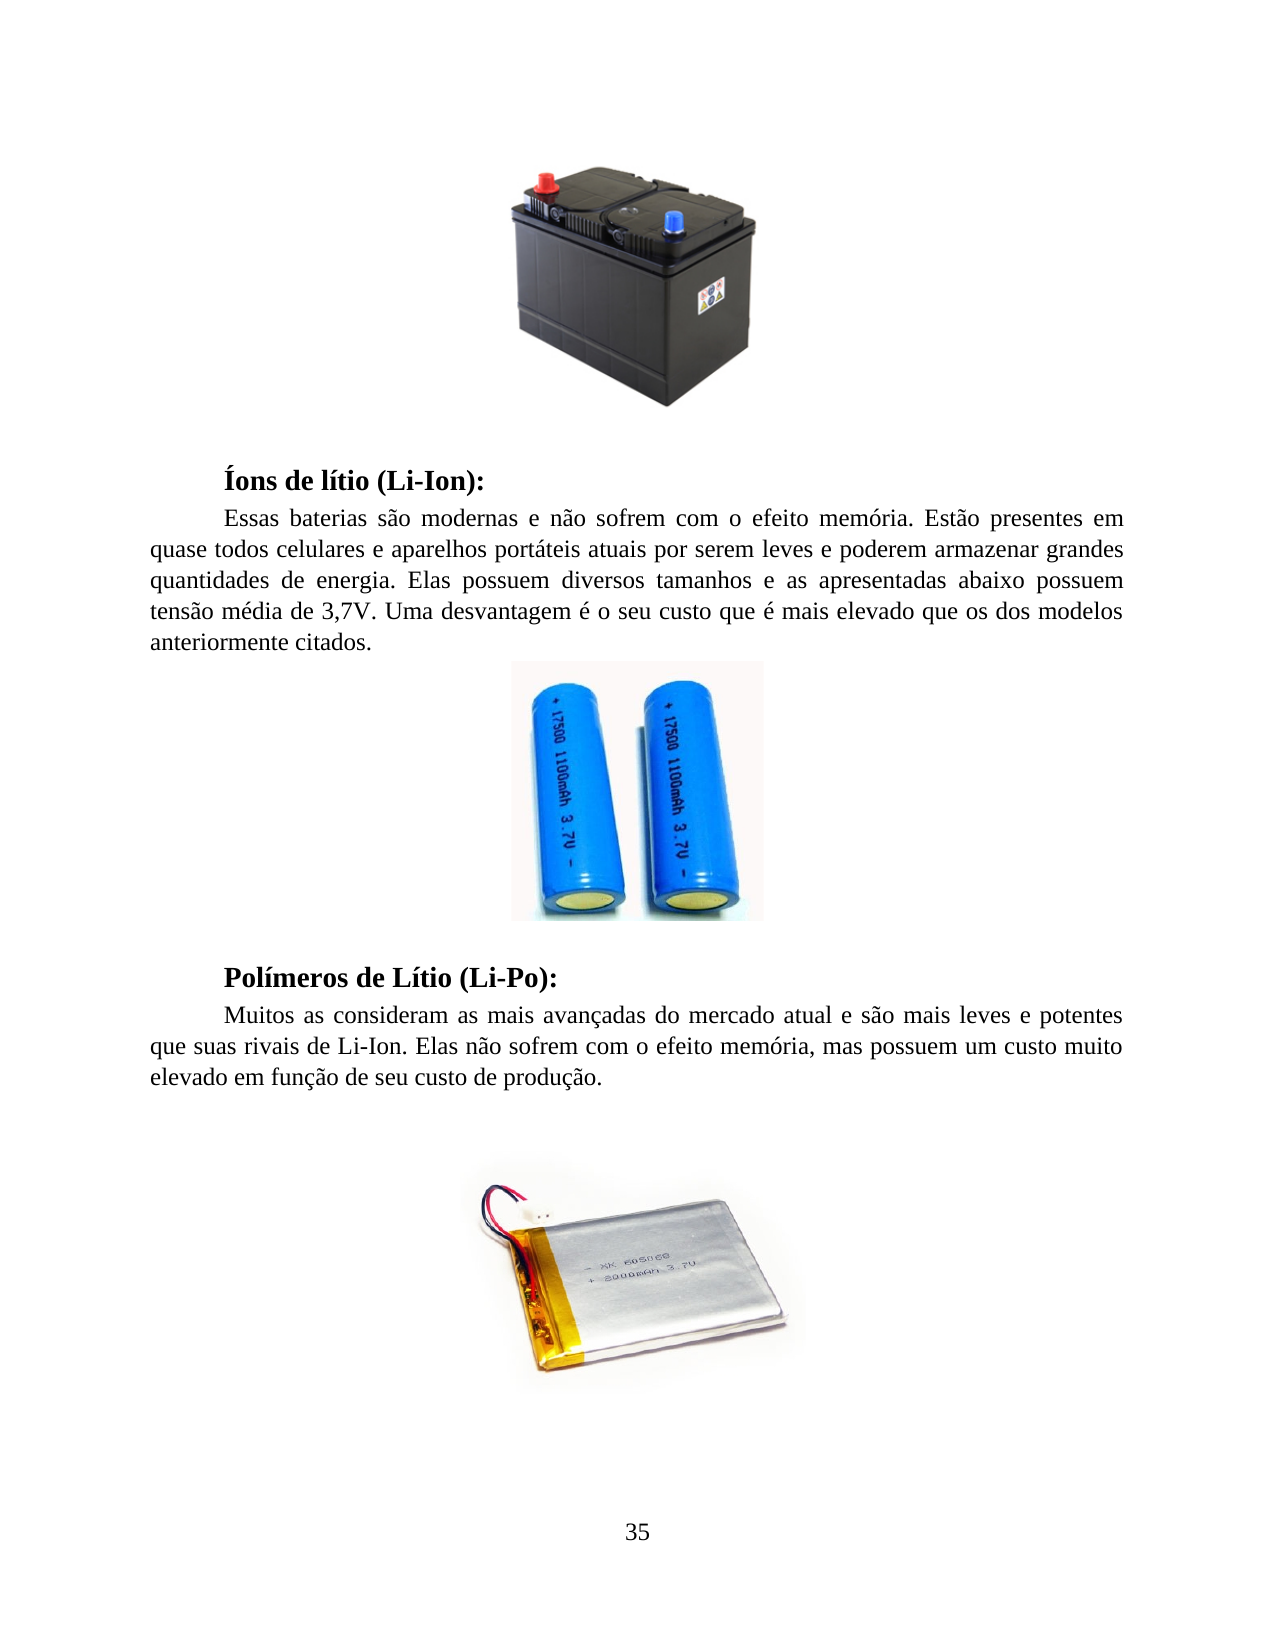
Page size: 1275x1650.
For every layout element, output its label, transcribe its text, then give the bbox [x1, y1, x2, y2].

picture [484, 150, 791, 424]
text Essas baterias são modernas e não sofrem com o efeito memória. Estão presentes em quase todos celulares e aparelhos portáteis atuais por serem leves e poderem armazenar grandes quantidades de energia. Elas possuem diversos tamanhos e as apresentadas abaixo possuem tensão média de 3,7V. Uma desvantagem é o seu custo que é mais elevado que os dos modelos anteriormente citados. [150, 503, 1125, 656]
text Polímeros de Lítio (Li-Po): [150, 961, 1125, 994]
picture [443, 1130, 832, 1421]
picture [511, 661, 764, 921]
text Íons de lítio (Li-Ion): [150, 463, 1125, 497]
text Muitos as consideram as mais avançadas do mercado atual e são mais leves e potentes que suas rivais de Li-Ion. Elas não sofrem com o efeito memória, mas possuem um custo muito elevado em função de seu custo de produção. [150, 1000, 1125, 1091]
